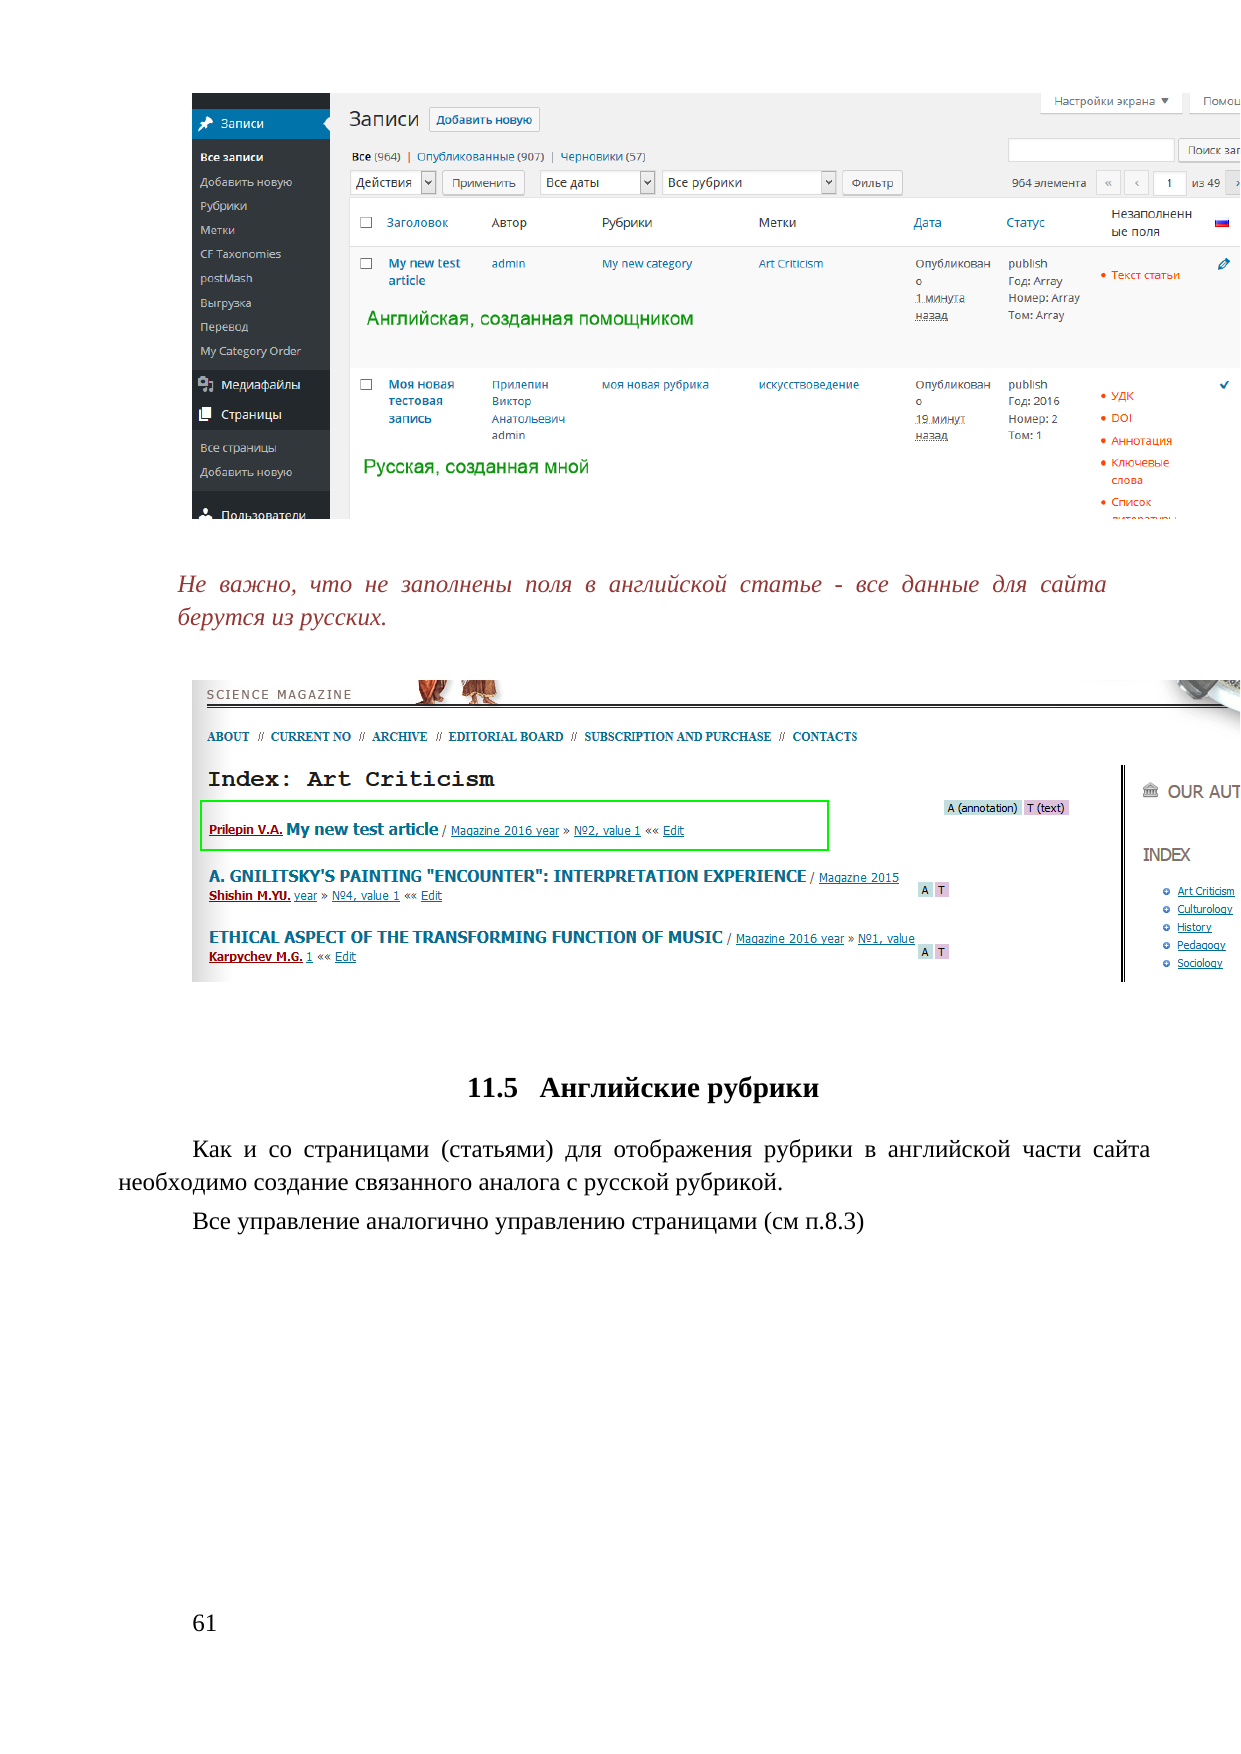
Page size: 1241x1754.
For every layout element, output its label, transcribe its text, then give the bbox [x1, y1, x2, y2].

text Английские рубрики [134, 1071, 1152, 1104]
picture [192, 93, 1241, 519]
text Все управление аналогично управлению страницами (см п.8.3) [118, 1206, 1152, 1235]
text Как и со страницами (статьями) для отображения рубрики в английской части сайта необходимо создание связанного аналога с русской рубрикой. [118, 1134, 1152, 1196]
picture [192, 680, 1241, 982]
picture [201, 117, 212, 127]
text Не важно, что не заполнены поля в английской статье - все данные для сайта берутся из русских. [177, 569, 1107, 630]
